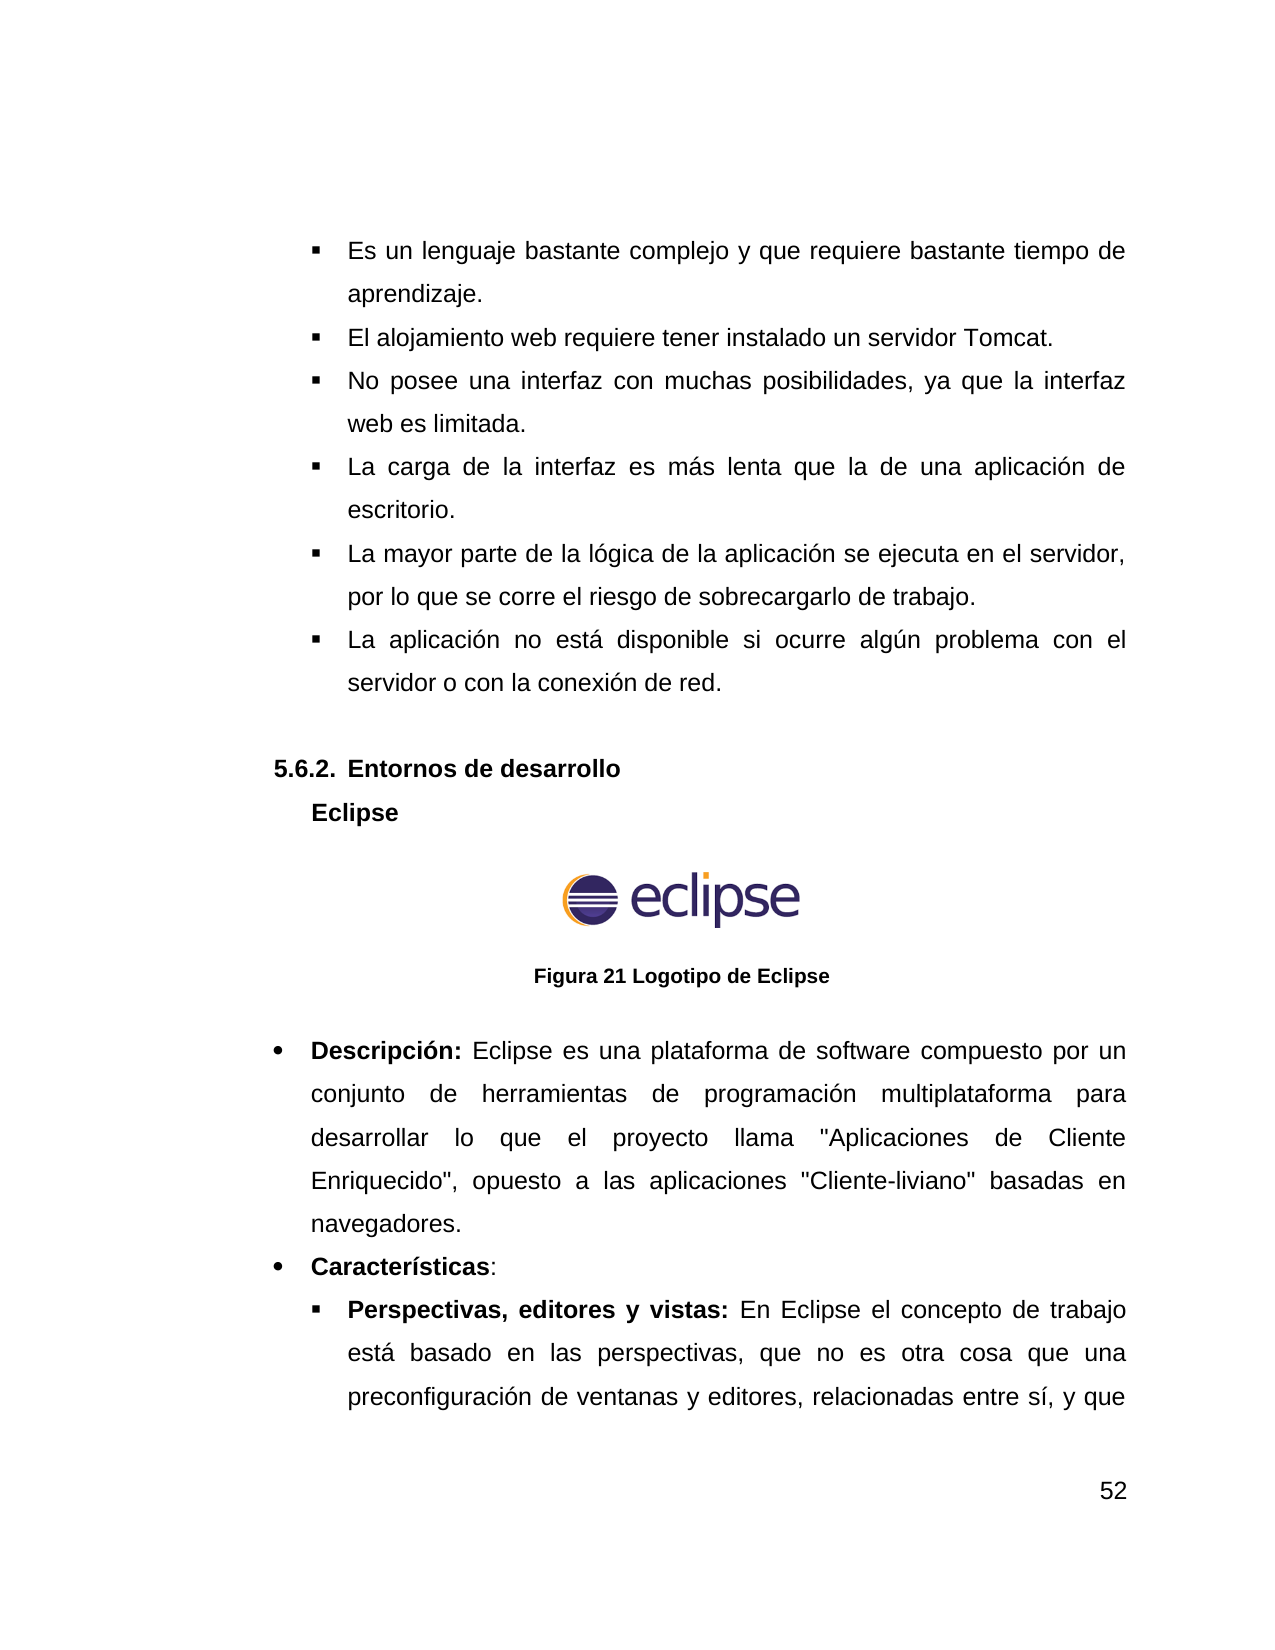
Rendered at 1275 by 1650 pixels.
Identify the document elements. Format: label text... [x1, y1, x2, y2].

text El alojamiento web requiere tener instalado un servidor Tomcat. [310, 323, 1127, 351]
text La aplicación no está disponible si ocurre algún problema con el servidor o con la conexión de red. [310, 625, 1127, 697]
text Eclipse [236, 797, 1127, 826]
text Entornos de desarrollo [273, 754, 1127, 783]
text La mayor parte de la lógica de la aplicación se ejecuta en el servidor, por lo que se corre el riesgo de sobrecargarlo de trabajo. [310, 538, 1127, 611]
picture [557, 840, 807, 951]
text La carga de la interfaz es más lenta que la de una aplicación de escritorio. [310, 452, 1127, 524]
text No posee una interfaz con muchas posibilidades, ya que la interfaz web es limitada. [310, 366, 1127, 438]
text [310, 1295, 1127, 1410]
text Figura 21 Logotipo de Eclipse [236, 964, 1127, 988]
text Descripción: Eclipse es una plataforma de software compuesto por un conjunto de herramientas de programación multiplataforma para desarrollar lo que el proyecto llama "Aplicaciones de Cliente Enriquecido", opuesto a las aplicaciones "Cliente-liviano" basadas en navegadores. [273, 1036, 1127, 1238]
text Es un lenguaje bastante complejo y que requiere bastante tiempo de aprendizaje. [310, 236, 1127, 308]
text Características: [273, 1252, 1127, 1281]
